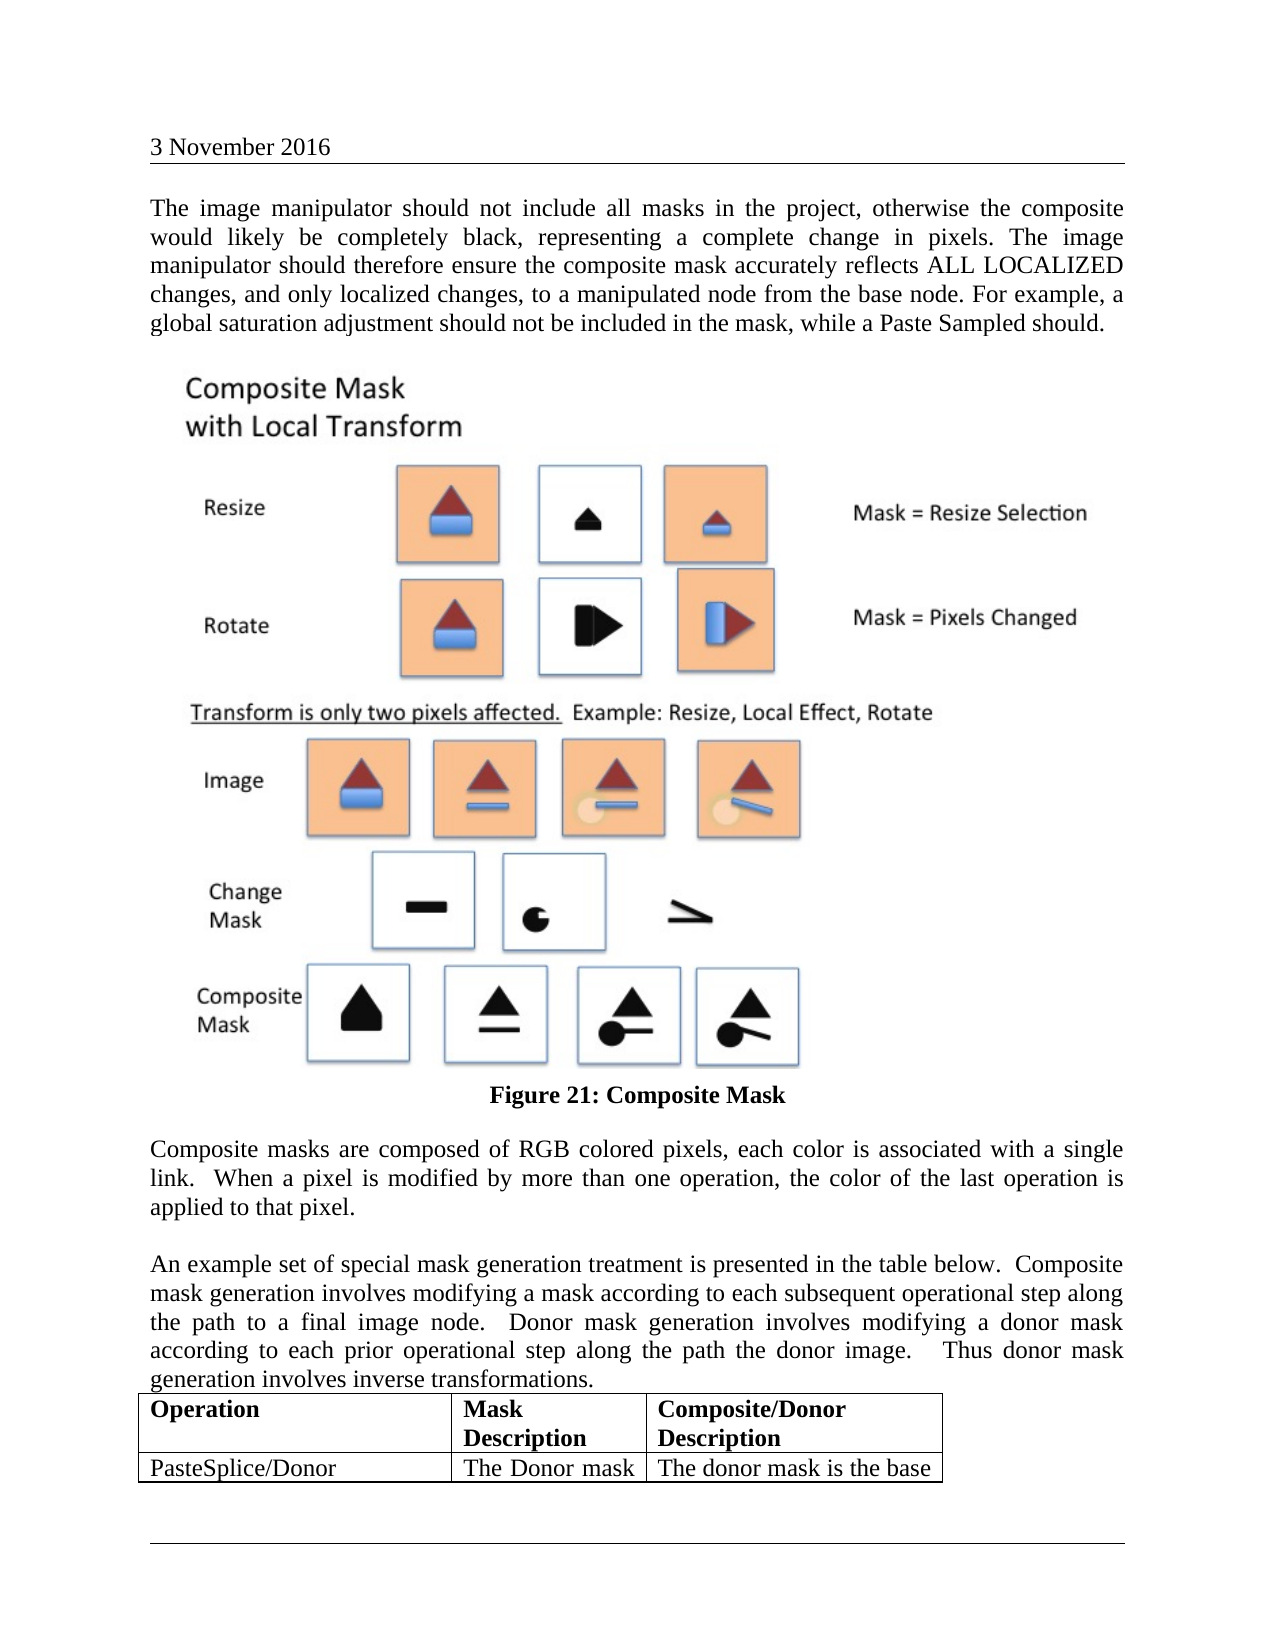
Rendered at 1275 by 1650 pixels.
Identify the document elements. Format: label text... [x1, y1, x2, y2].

text An example set of special mask generation treatment is presented in the table below. Composite mask generation involves modifying a mask according to each subsequent operational step along the path to a final image node. Donor mask generation involves modifying a donor mask according to each prior operational step along the path the donor image. Thus donor mask generation involves inverse transformations. [150, 1249, 1125, 1393]
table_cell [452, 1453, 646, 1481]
text The image manipulator should not include all masks in the project, otherwise the composite would likely be completely black, representing a complete change in pixels. The image manipulator should therefore ensure the composite mask accurately reflects ALL LOCALIZED changes, and only localized changes, to a manipulated node from the base node. For example, a global saturation adjustment should not be included in the mask, while a Paste Sampled should. [150, 193, 1125, 336]
text Composite masks are composed of RGB colored pixels, each color is associated with a single link. When a pixel is modified by more than one operation, the color of the last operation is applied to that pixel. [150, 1134, 1125, 1221]
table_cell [647, 1453, 942, 1481]
table_header Operation [139, 1394, 451, 1452]
picture [150, 336, 1125, 1069]
table_header Mask Description [452, 1394, 646, 1452]
table_header Composite/Donor Description [647, 1394, 942, 1452]
table_cell PasteSplice/Donor [139, 1453, 451, 1481]
